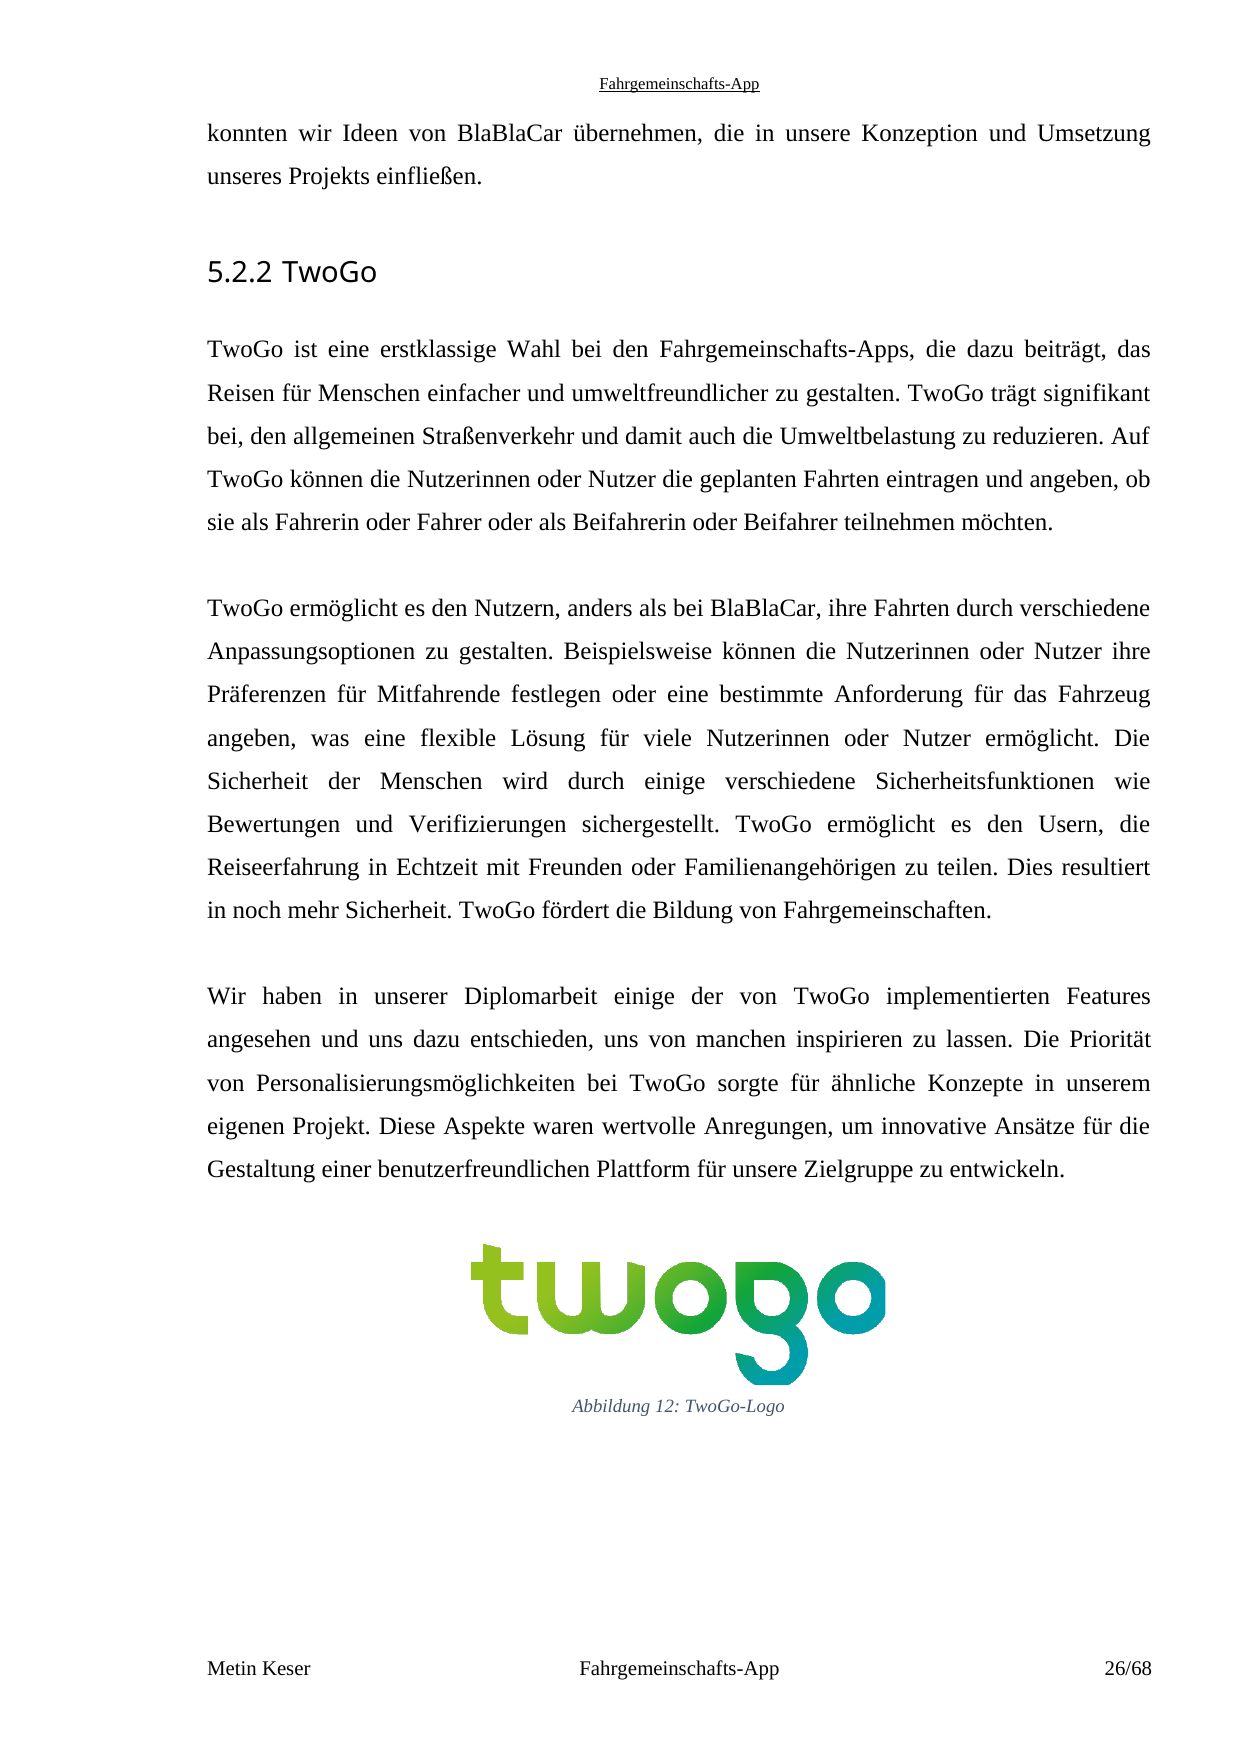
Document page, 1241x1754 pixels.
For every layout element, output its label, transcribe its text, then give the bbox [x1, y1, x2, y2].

text Wir haben in unserer Diplomarbeit einige der von TwoGo implementierten Features angesehen und uns dazu entschieden, uns von manchen inspirieren zu lassen. Die Priorität von Personalisierungsmöglichkeiten bei TwoGo sorgte für ähnliche Konzepte in unserem eigenen Projekt. Diese Aspekte waren wertvolle Anregungen, um innovative Ansätze für die Gestaltung einer benutzerfreundlichen Plattform für unsere Zielgruppe zu entwickeln. [207, 981, 1152, 1183]
text TwoGo ist eine erstklassige Wahl bei den Fahrgemeinschafts-Apps, die dazu beiträgt, das Reisen für Menschen einfacher und umweltfreundlicher zu gestalten. TwoGo trägt signifikant bei, den allgemeinen Straßenverkehr und damit auch die Umweltbelastung zu reduzieren. Auf TwoGo können die Nutzerinnen oder Nutzer die geplanten Fahrten eintragen und angeben, ob sie als Fahrerin oder Fahrer oder als Beifahrerin oder Beifahrer teilnehmen möchten. [207, 334, 1152, 536]
subtitle TwoGo [207, 252, 1152, 291]
picture [469, 1243, 886, 1385]
text TwoGo ermöglicht es den Nutzern, anders als bei BlaBlaCar, ihre Fahrten durch verschiedene Anpassungsoptionen zu gestalten. Beispielsweise können die Nutzerinnen oder Nutzer ihre Präferenzen für Mitfahrende festlegen oder eine bestimmte Anforderung für das Fahrzeug angeben, was eine flexible Lösung für viele Nutzerinnen oder Nutzer ermöglicht. Die Sicherheit der Menschen wird durch einige verschiedene Sicherheitsfunktionen wie Bewertungen und Verifizierungen sichergestellt. TwoGo ermöglicht es den Usern, die Reiseerfahrung in Echtzeit mit Freunden oder Familienangehörigen zu teilen. Dies resultiert in noch mehr Sicherheit. TwoGo fördert die Bildung von Fahrgemeinschaften. [207, 593, 1152, 924]
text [207, 118, 1152, 190]
